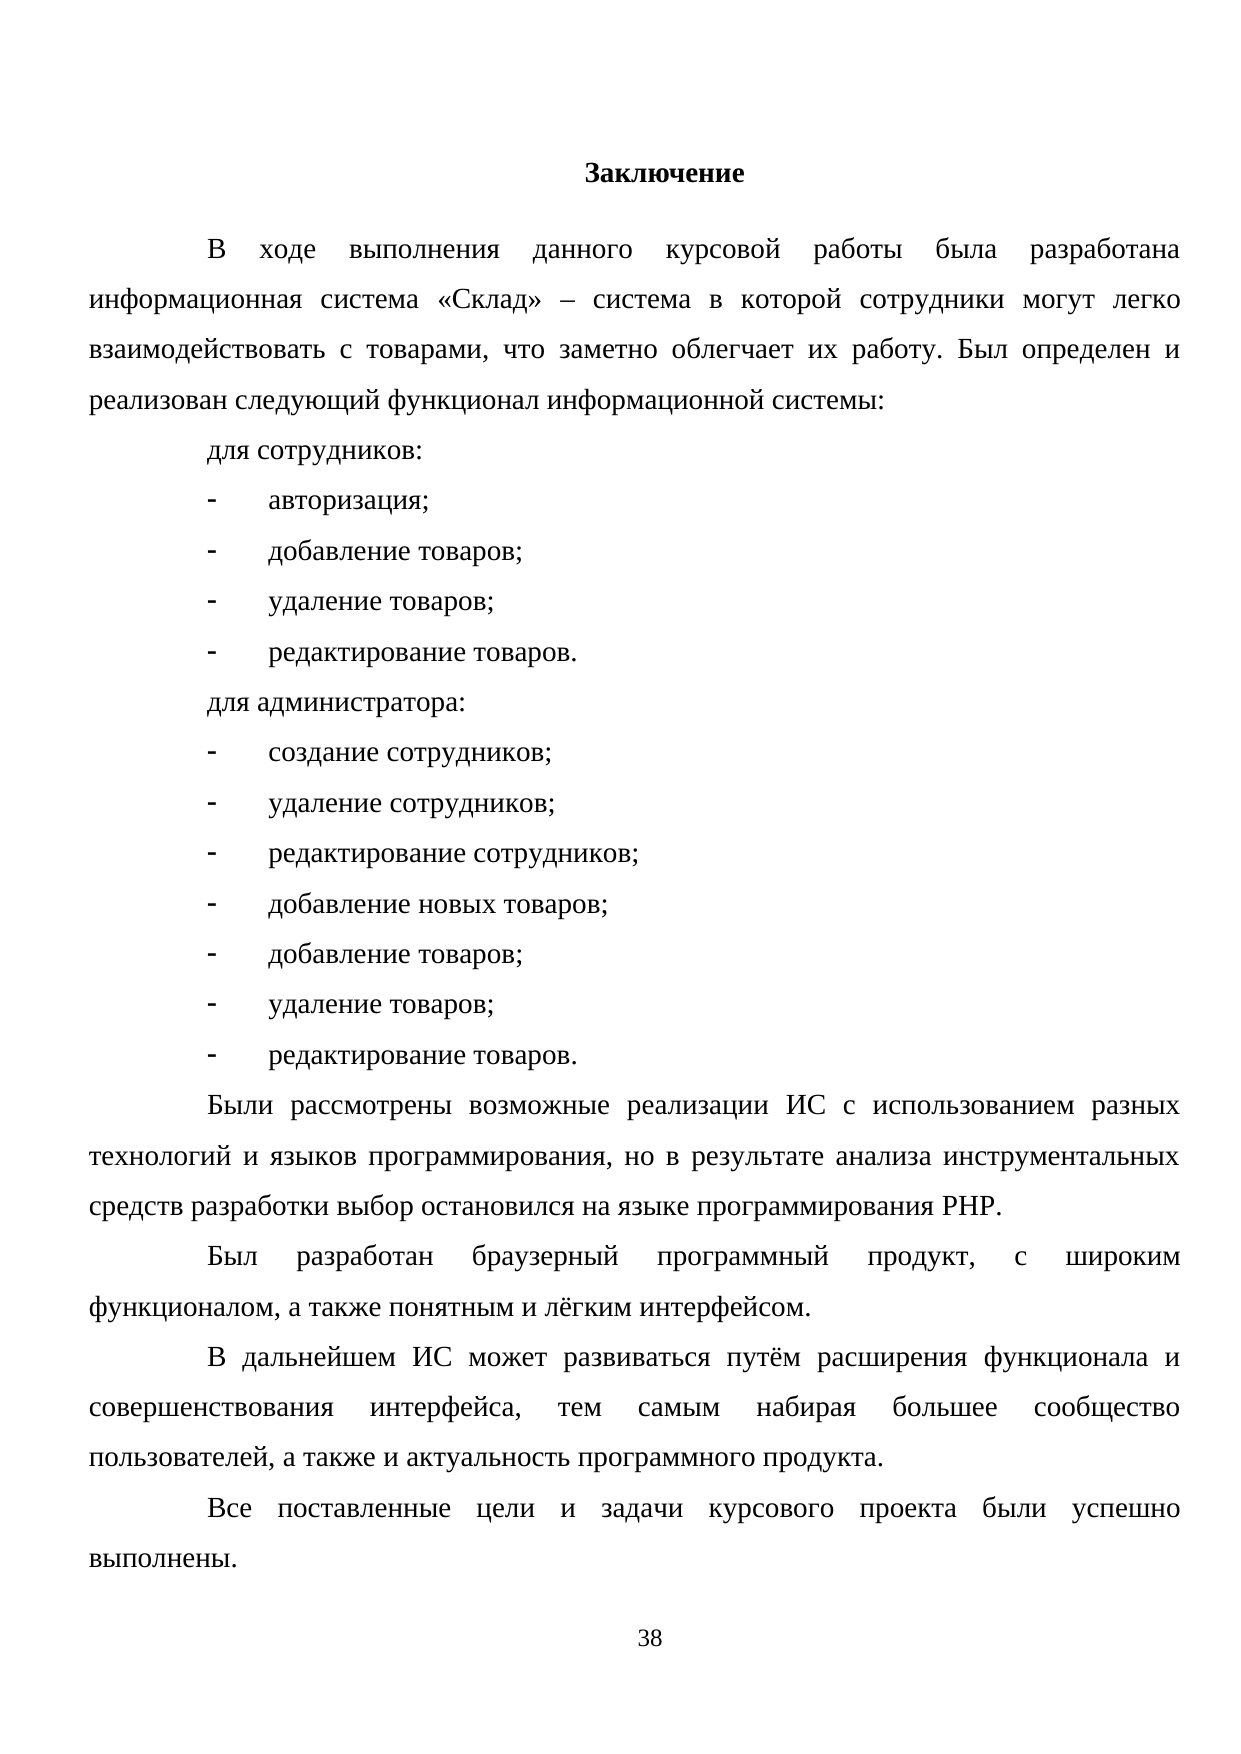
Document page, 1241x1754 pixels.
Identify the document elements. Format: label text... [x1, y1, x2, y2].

text для администратора: [88, 684, 1181, 718]
list добавление товаров; [88, 936, 1181, 970]
list редактирование товаров. [88, 634, 1181, 667]
list добавление товаров; [88, 533, 1181, 567]
list добавление новых товаров; [88, 886, 1181, 919]
text В ходе выполнения данного курсовой работы была разработана информационная система «Склад» – система в которой сотрудники могут легко взаимодействовать с товарами, что заметно облегчает их работу. Был определен и реализован следующий функционал информационной системы: [88, 231, 1181, 415]
text Заключение [88, 156, 1181, 189]
text Все поставленные цели и задачи курсового проекта были успешно выполнены. [88, 1490, 1181, 1574]
list создание сотрудников; [88, 734, 1181, 768]
text Был разработан браузерный программный продукт, с широким функционалом, а также понятным и лёгким интерфейсом. [88, 1238, 1181, 1322]
text для сотрудников: [88, 432, 1181, 466]
list редактирование сотрудников; [88, 835, 1181, 869]
list удаление сотрудников; [88, 785, 1181, 818]
list удаление товаров; [88, 583, 1181, 617]
list редактирование товаров. [88, 1037, 1181, 1071]
text В дальнейшем ИС может развиваться путём расширения функционала и совершенствования интерфейса, тем самым набирая большее сообщество пользователей, а также и актуальность программного продукта. [88, 1339, 1181, 1473]
list авторизация; [88, 482, 1181, 516]
list удаление товаров; [88, 987, 1181, 1020]
text Были рассмотрены возможные реализации ИС с использованием разных технологий и языков программирования, но в результате анализа инструментальных средств разработки выбор остановился на языке программирования PHP. [88, 1087, 1181, 1222]
